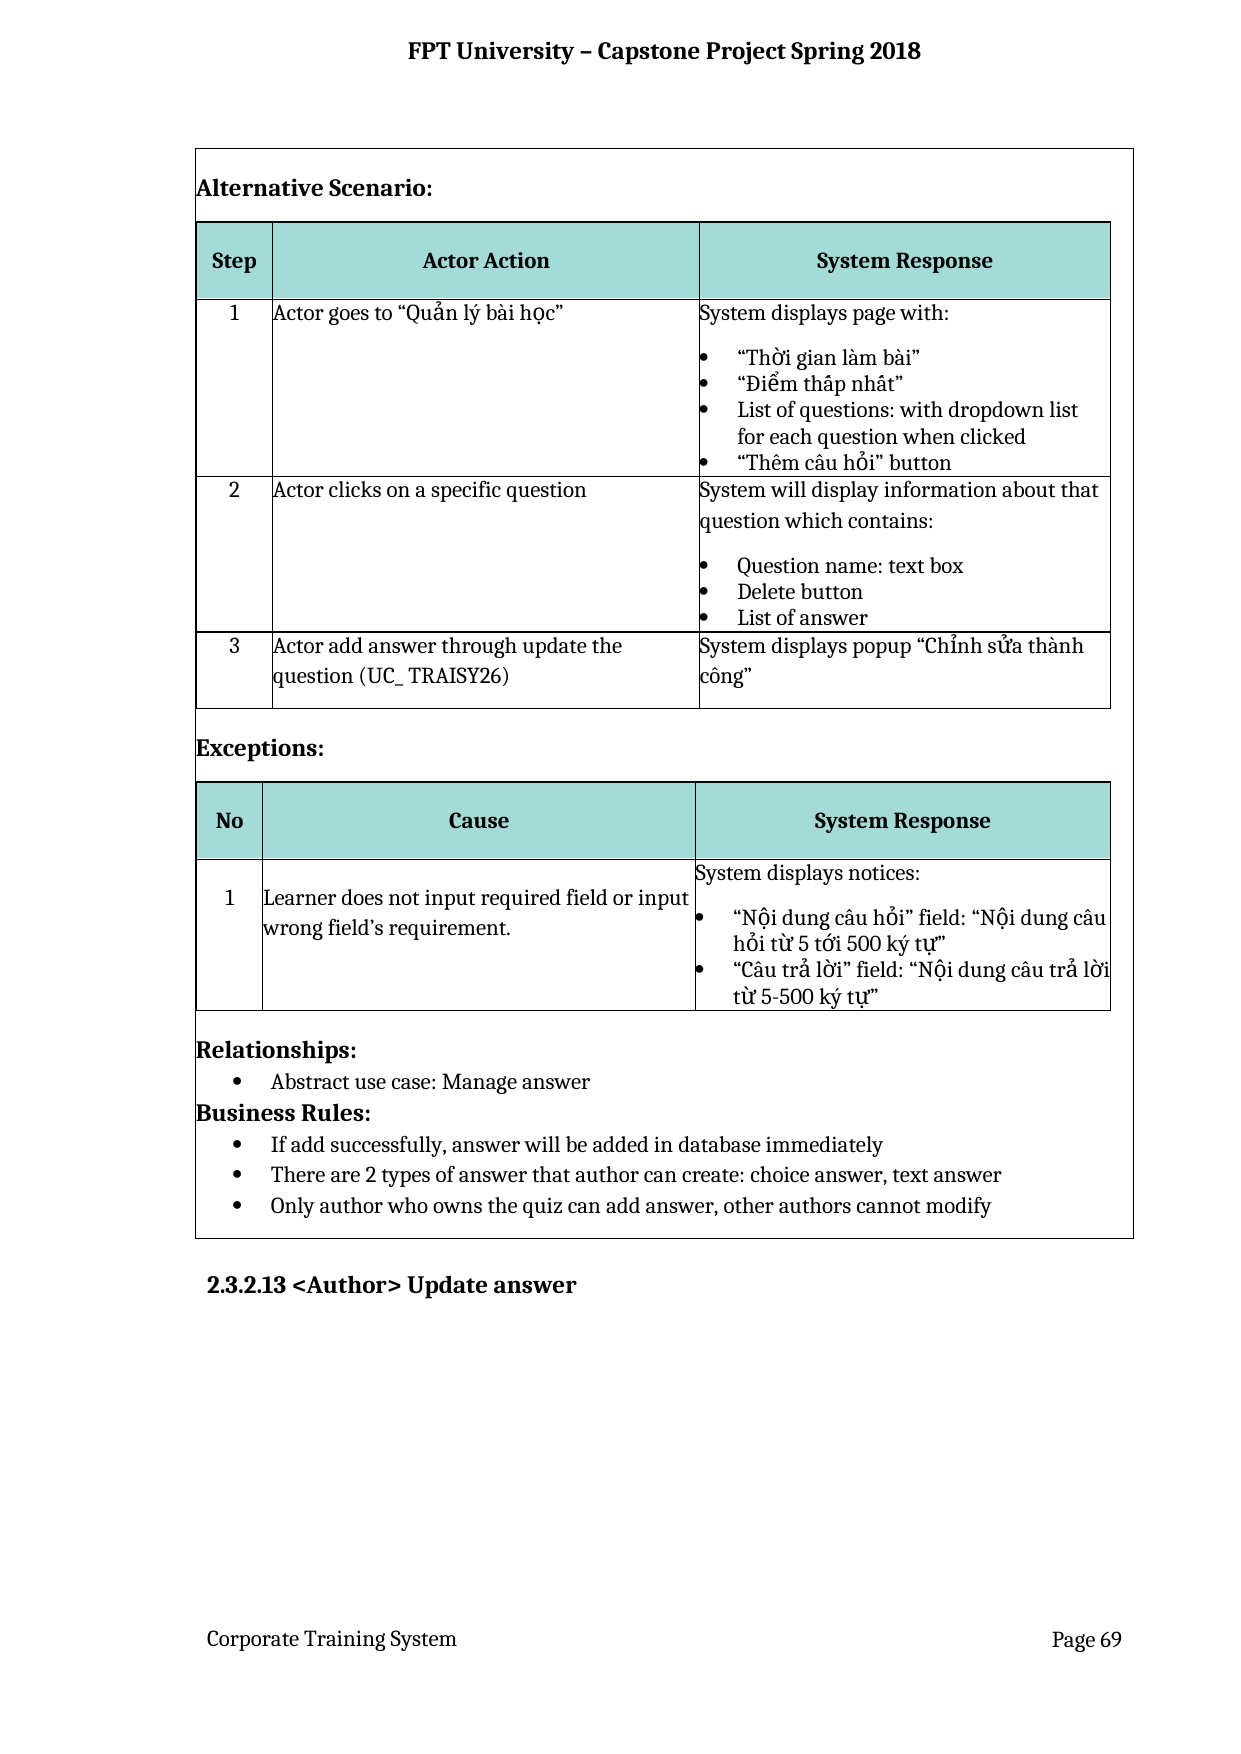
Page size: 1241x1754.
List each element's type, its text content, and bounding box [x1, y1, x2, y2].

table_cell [196, 149, 1133, 1237]
text 2.3.2.13 <Author> Update answer [207, 1271, 1122, 1299]
